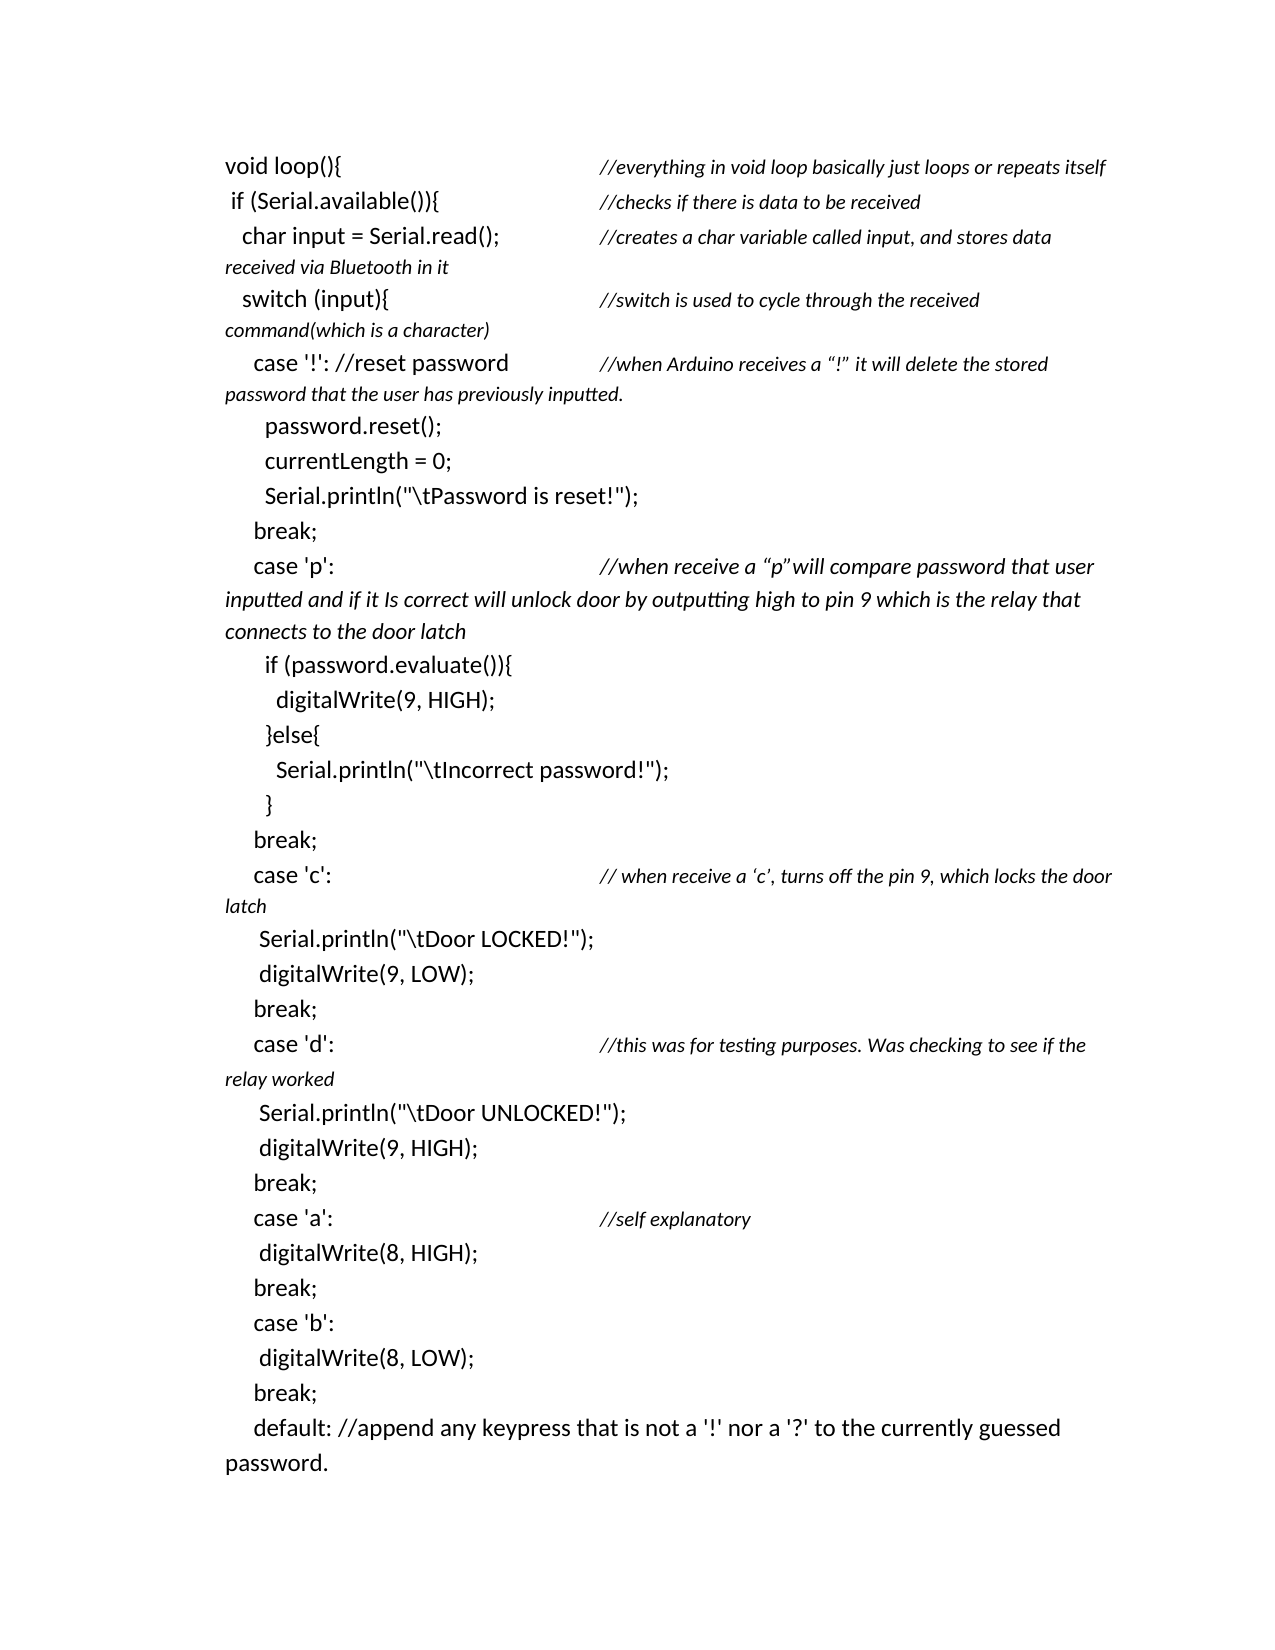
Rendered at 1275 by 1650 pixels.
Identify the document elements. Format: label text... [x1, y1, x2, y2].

list digitalWrite(9, HIGH); [225, 1132, 1125, 1163]
list Serial.println("\tPassword is reset!"); [225, 480, 1125, 511]
list } [225, 789, 1125, 820]
list digitalWrite(9, HIGH); [225, 684, 1125, 715]
list char input = Serial.read(); //creates a char variable called input, and stores data received via Bluetooth in it [225, 220, 1125, 280]
list break; [225, 1167, 1125, 1198]
list digitalWrite(9, LOW); [225, 958, 1125, 988]
list case 'b': [225, 1307, 1125, 1338]
list case 'd': //this was for testing purposes. Was checking to see if the relay worked [225, 1028, 1125, 1093]
list Serial.println("\tDoor UNLOCKED!"); [225, 1097, 1125, 1128]
list Serial.println("\tIncorrect password!"); [225, 754, 1125, 785]
list digitalWrite(8, HIGH); [225, 1237, 1125, 1268]
list if (password.evaluate()){ [225, 649, 1125, 680]
list break; [225, 1377, 1125, 1408]
list case 'c': // when receive a ‘c’, turns off the pin 9, which locks the door latch [225, 859, 1125, 919]
list break; [225, 824, 1125, 855]
list password.reset(); [225, 410, 1125, 441]
list default: //append any keypress that is not a '!' nor a '?' to the currently guessed password. [225, 1412, 1125, 1478]
list Serial.println("\tDoor LOCKED!"); [225, 923, 1125, 953]
list void loop(){ //everything in void loop basically just loops or repeats itself [225, 150, 1125, 181]
list currentLength = 0; [225, 445, 1125, 476]
list case 'a': //self explanatory [225, 1202, 1125, 1233]
list case 'p': //when receive a “p”will compare password that user inputted and if it Is correct will unlock door by outputting high to pin 9 which is the relay that connects to the door latch [225, 550, 1125, 645]
list if (Serial.available()){ //checks if there is data to be received [225, 185, 1125, 216]
list }else{ [225, 719, 1125, 750]
list switch (input){ //switch is used to cycle through the received command(which is a character) [225, 283, 1125, 343]
list case '!': //reset password //when Arduino receives a “!” it will delete the stored password that the user has previously inputted. [225, 347, 1125, 407]
list break; [225, 993, 1125, 1023]
list break; [225, 515, 1125, 546]
list break; [225, 1272, 1125, 1303]
list digitalWrite(8, LOW); [225, 1342, 1125, 1373]
